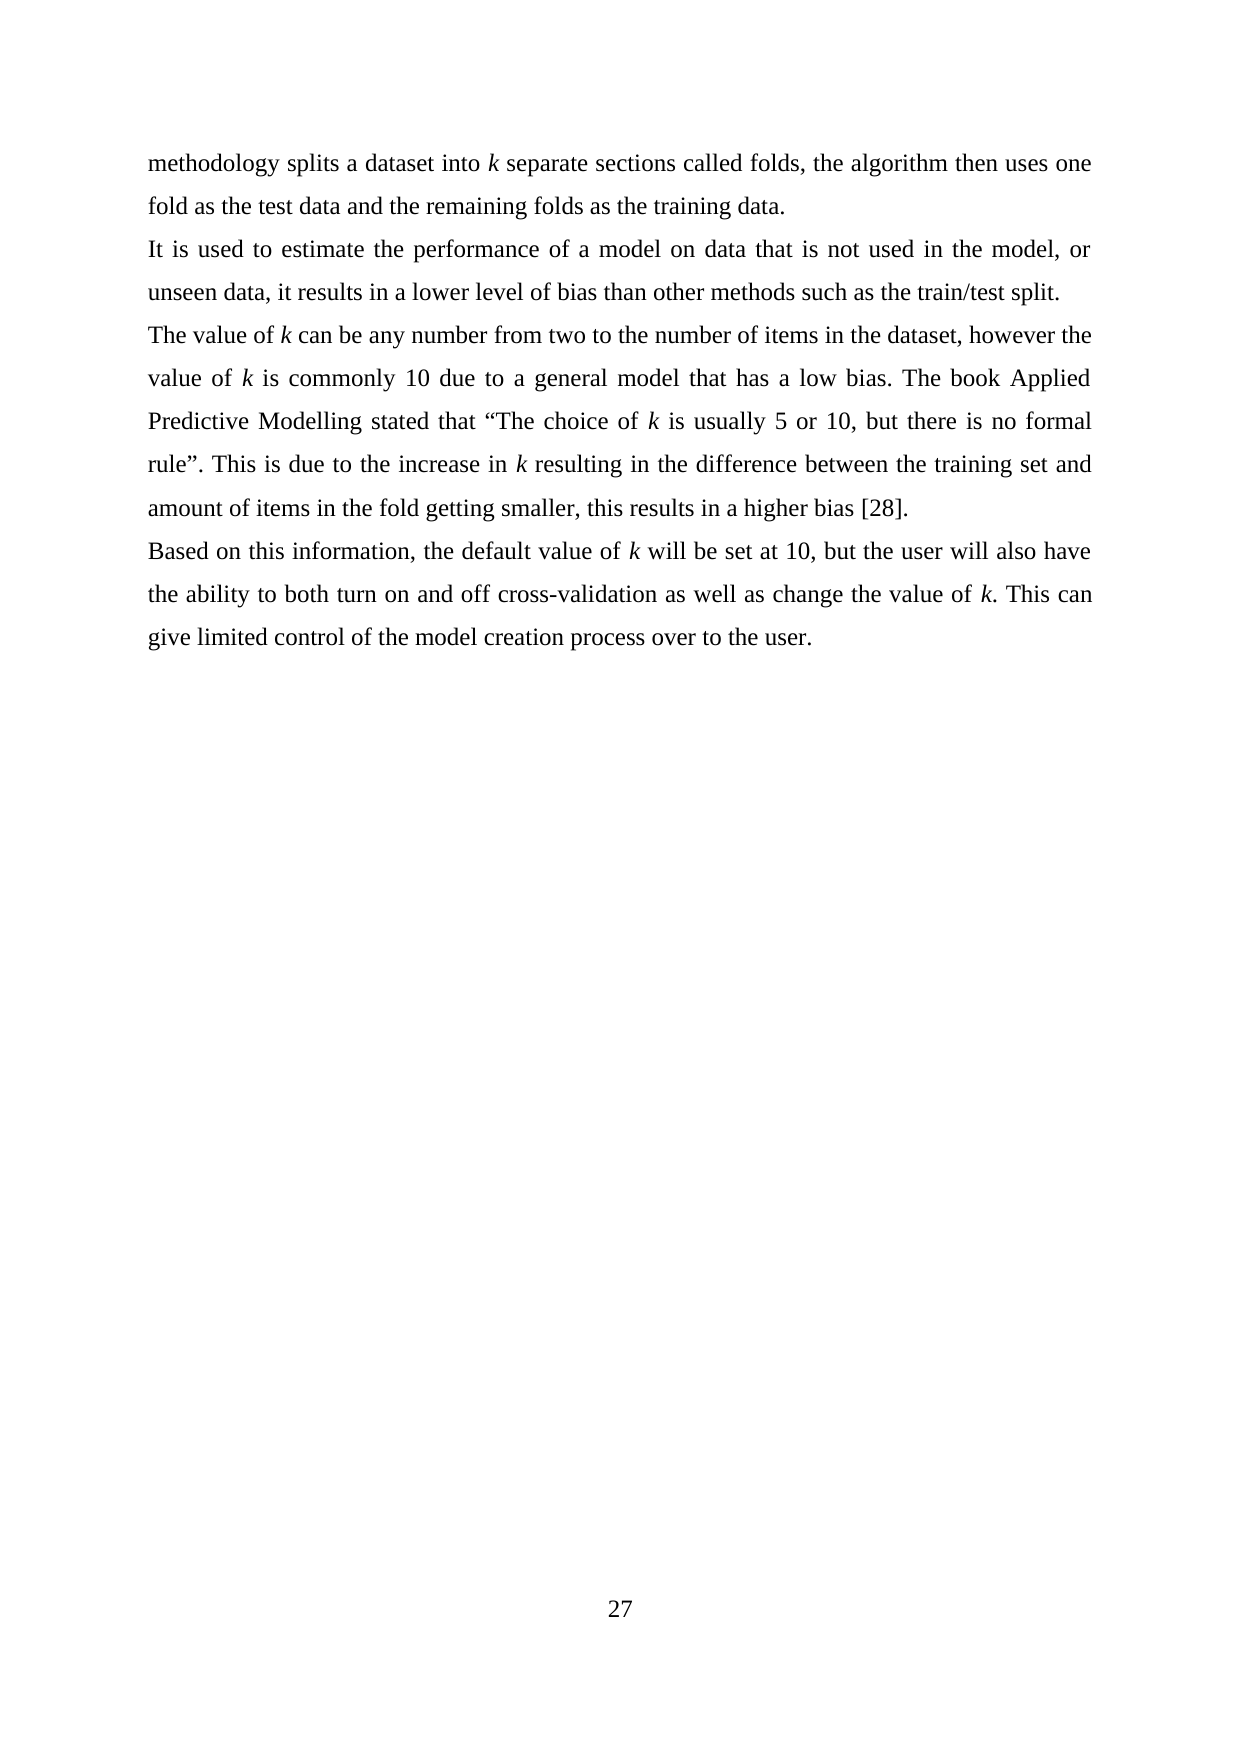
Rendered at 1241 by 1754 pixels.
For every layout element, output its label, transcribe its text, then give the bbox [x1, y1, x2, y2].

text The value of k can be any number from two to the number of items in the dataset, however the value of k is commonly 10 due to a general model that has a low bias. The book Applied Predictive Modelling stated that “The choice of k is usually 5 or 10, but there is no formal rule”. This is due to the increase in k resulting in the difference between the training set and amount of items in the fold getting smaller, this results in a higher bias. [148, 320, 1092, 521]
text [148, 148, 1092, 219]
text It is used to estimate the performance of a model on data that is not used in the model, or unseen data, it results in a lower level of bias than other methods such as the train/test split. [148, 234, 1092, 306]
text Based on this information, the default value of k will be set at 10, but the user will also have the ability to both turn on and off cross-validation as well as change the value of k. This can give limited control of the model creation process over to the user. [148, 536, 1092, 651]
